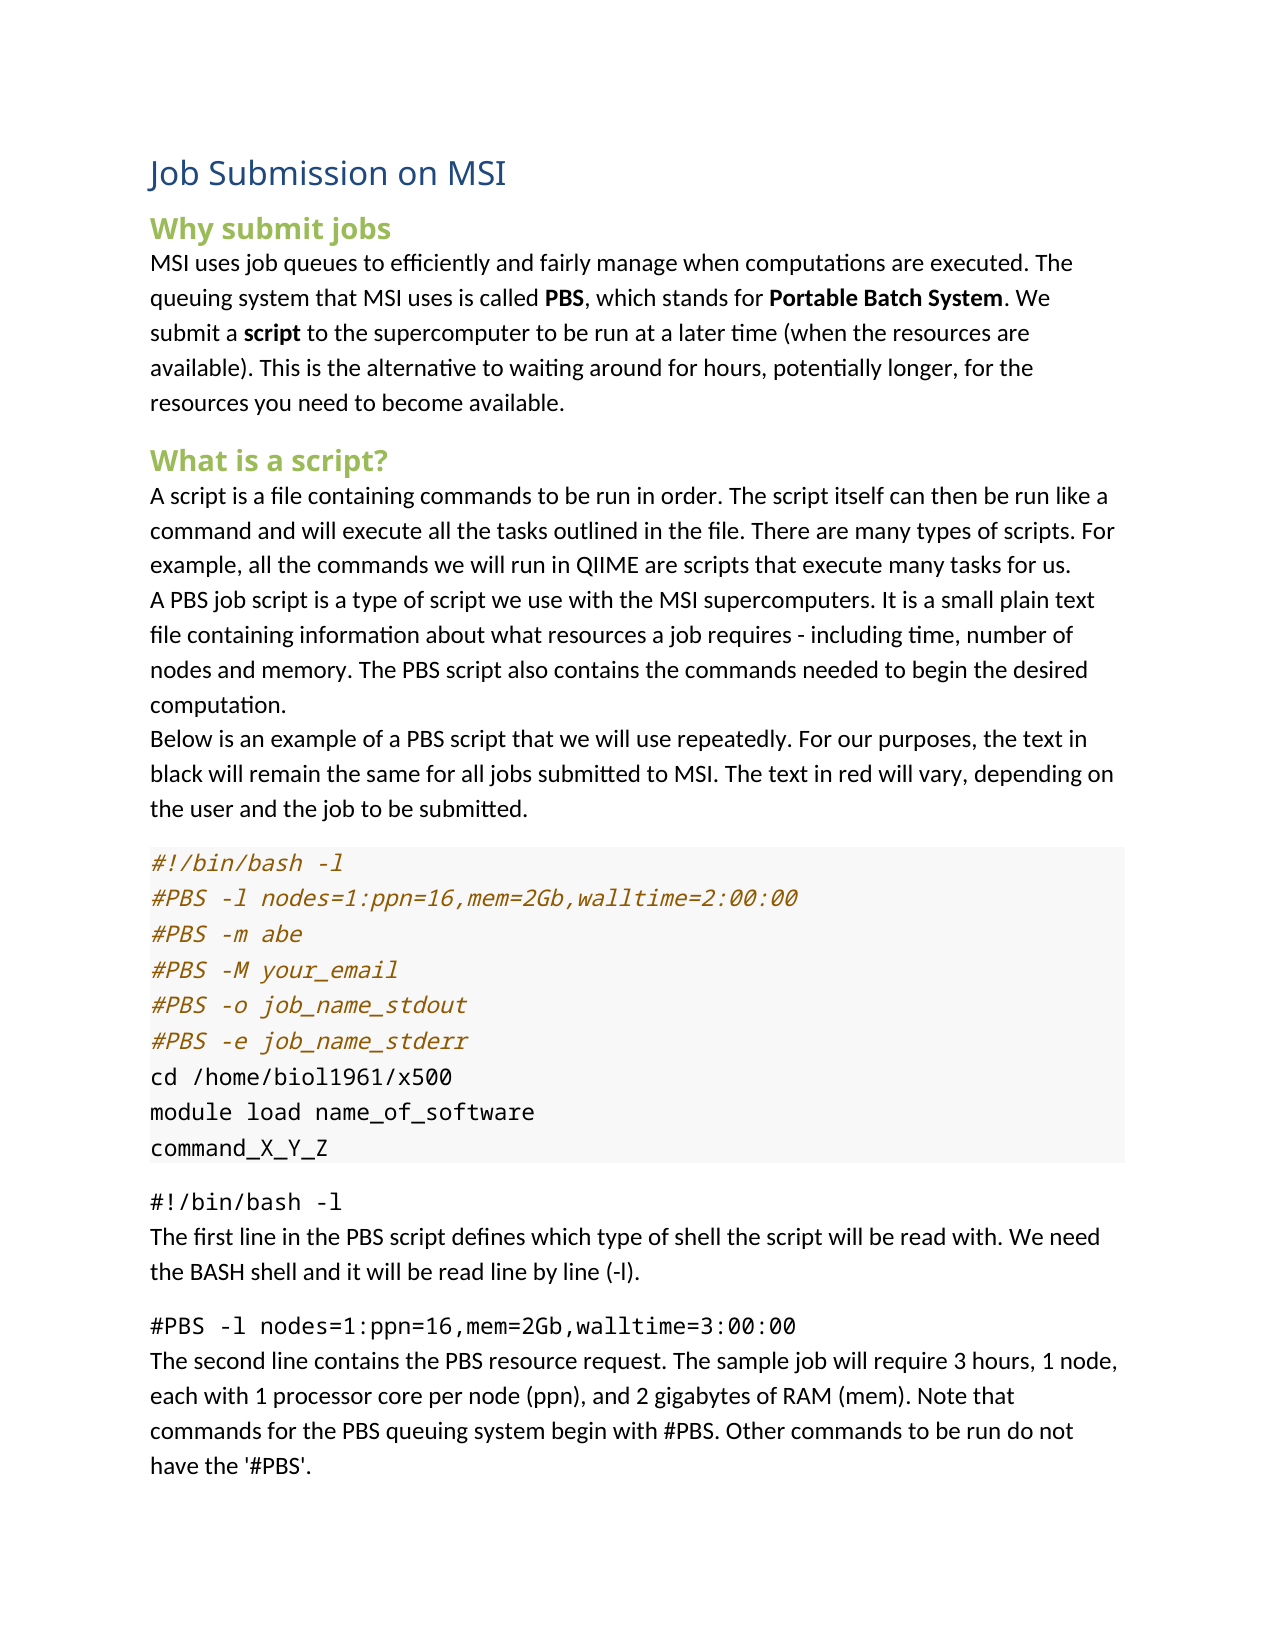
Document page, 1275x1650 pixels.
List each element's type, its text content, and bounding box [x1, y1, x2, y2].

text #!/bin/bash -l #PBS -l nodes=1:ppn=16,mem=2Gb,walltime=2:00:00 #PBS -m abe #PBS -M your_email #PBS -o job_name_stdout #PBS -e job_name_stderr cd /home/biol1961/x500 module load name_of_software command_X_Y_Z [150, 847, 1125, 1163]
text #PBS -l nodes=1:ppn=16,mem=2Gb,walltime=3:00:00 The second line contains the PBS resource request. The sample job will require 3 hours, 1 node, each with 1 processor core per node (ppn), and 2 gigabytes of RAM (mem). Note that commands for the PBS queuing system begin with #PBS. Other commands to be run do not have the '#PBS'. [150, 1310, 1125, 1480]
subtitle What is a script? [150, 440, 1125, 480]
subtitle Why submit jobs [150, 208, 1125, 248]
subtitle Job Submission on MSI [150, 150, 1125, 195]
